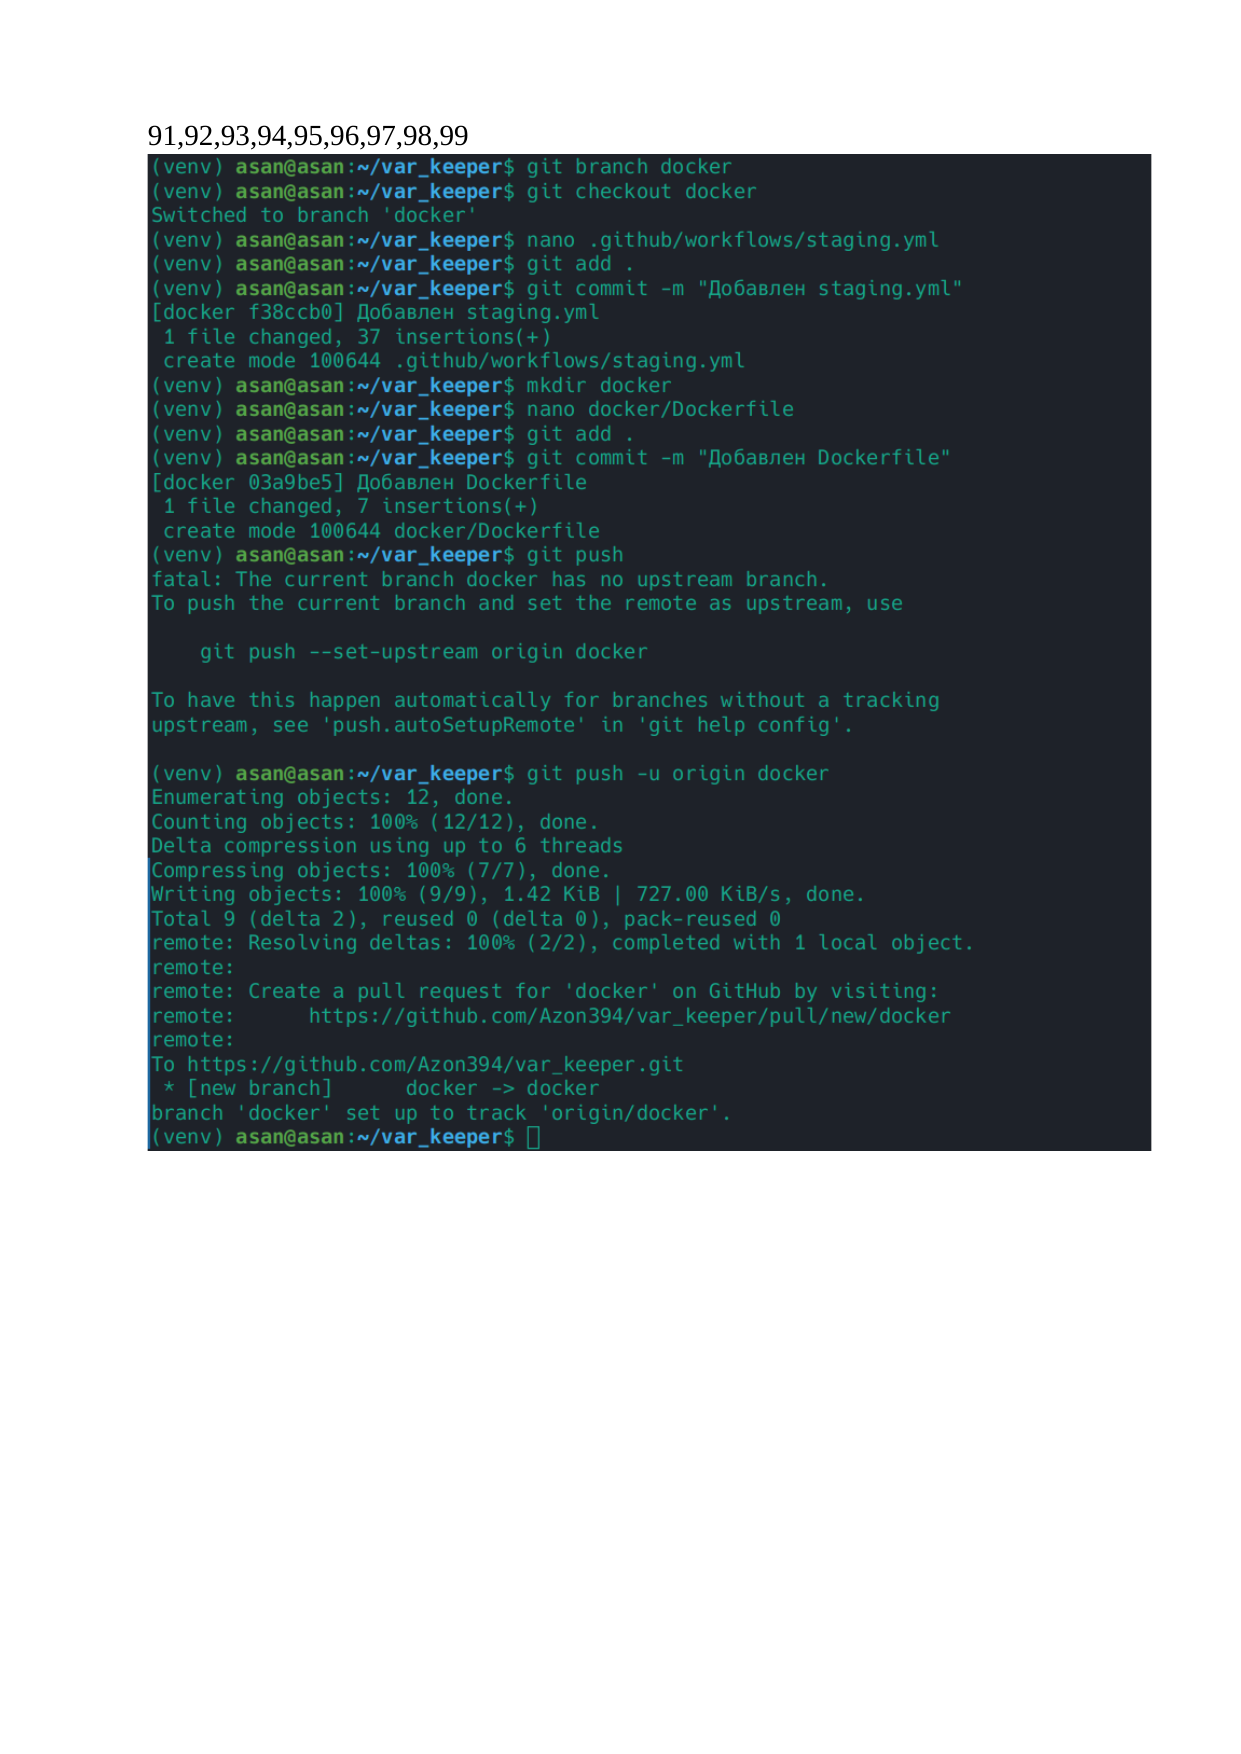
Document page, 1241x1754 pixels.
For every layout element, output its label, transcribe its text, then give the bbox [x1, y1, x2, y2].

list 91,92,93,94,95,96,97,98,99 [148, 118, 1152, 152]
picture [147, 154, 1152, 1151]
